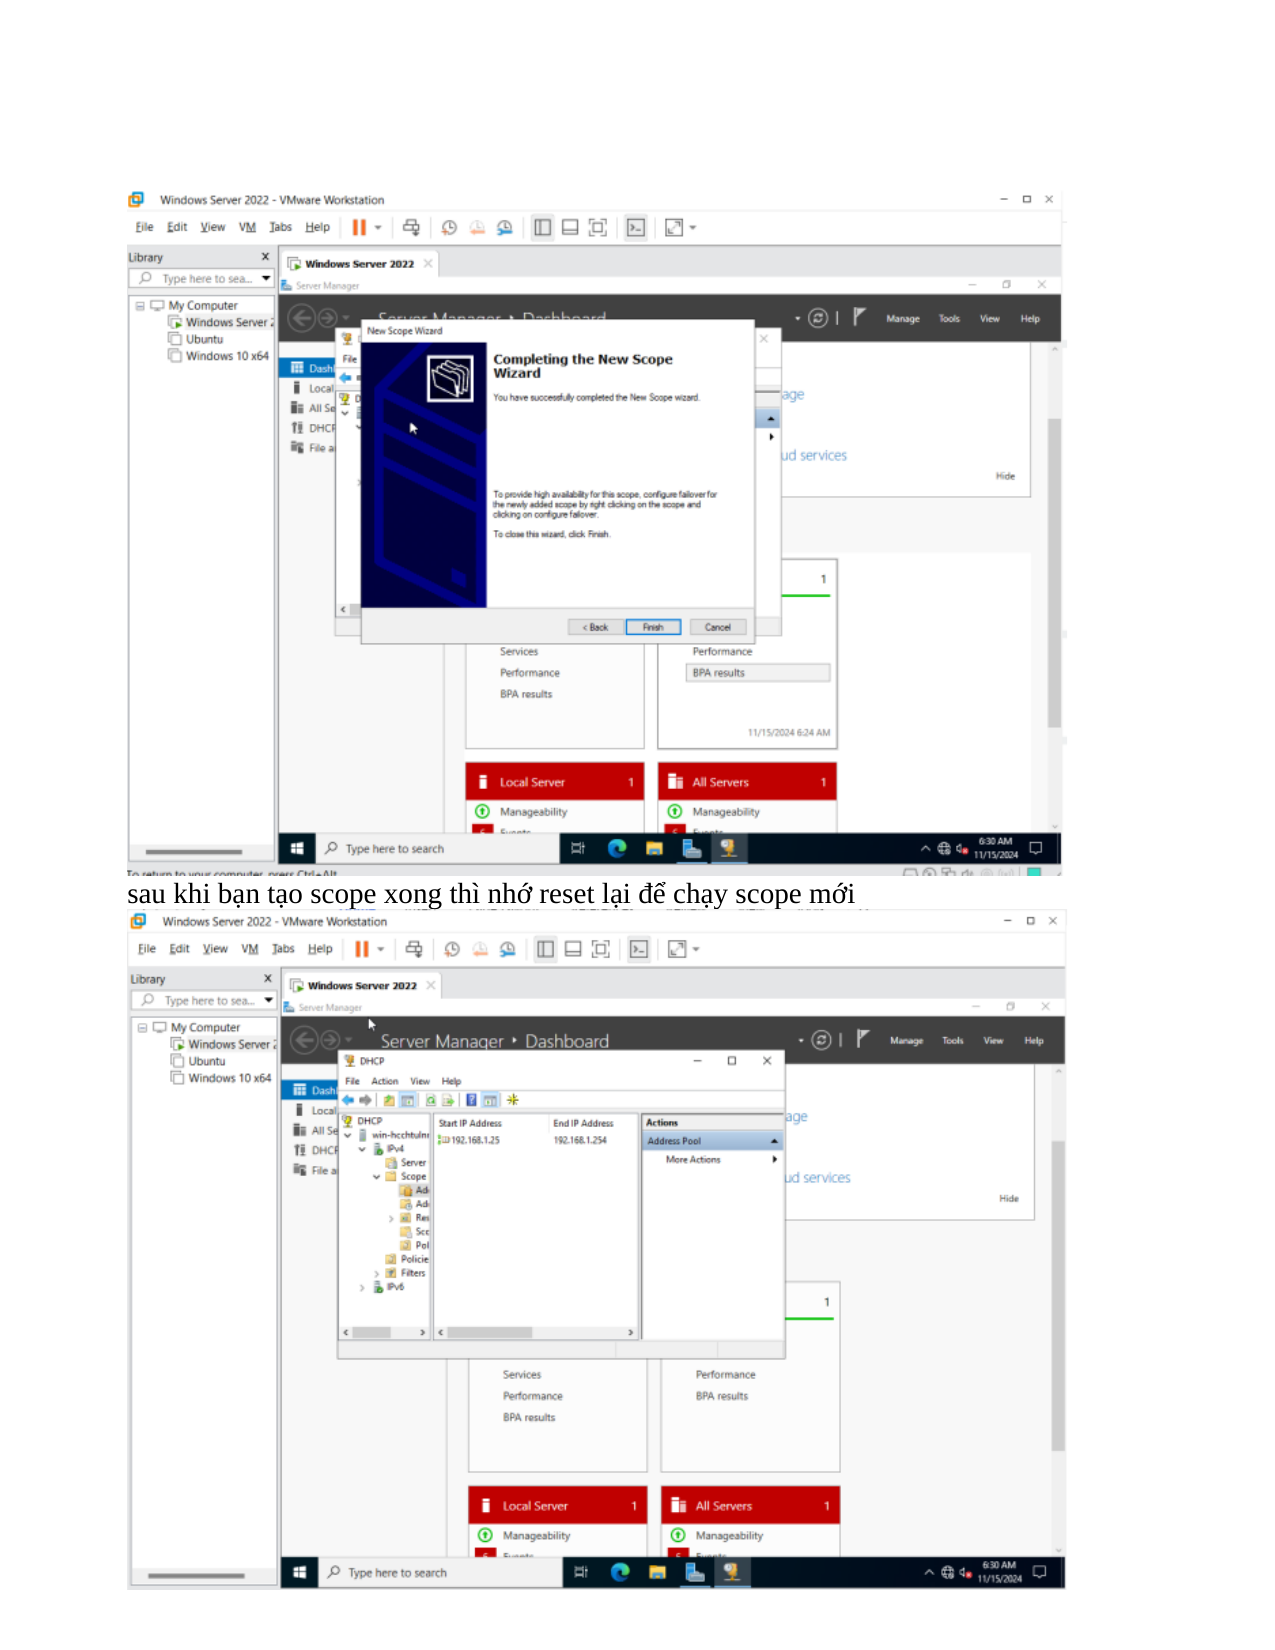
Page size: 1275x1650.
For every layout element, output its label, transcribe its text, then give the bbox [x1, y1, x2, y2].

text sau khi bạn tạo scope xong thì nhớ reset lại để chạy scope mới [127, 876, 1126, 909]
picture [127, 909, 1068, 1590]
picture [127, 189, 1068, 876]
